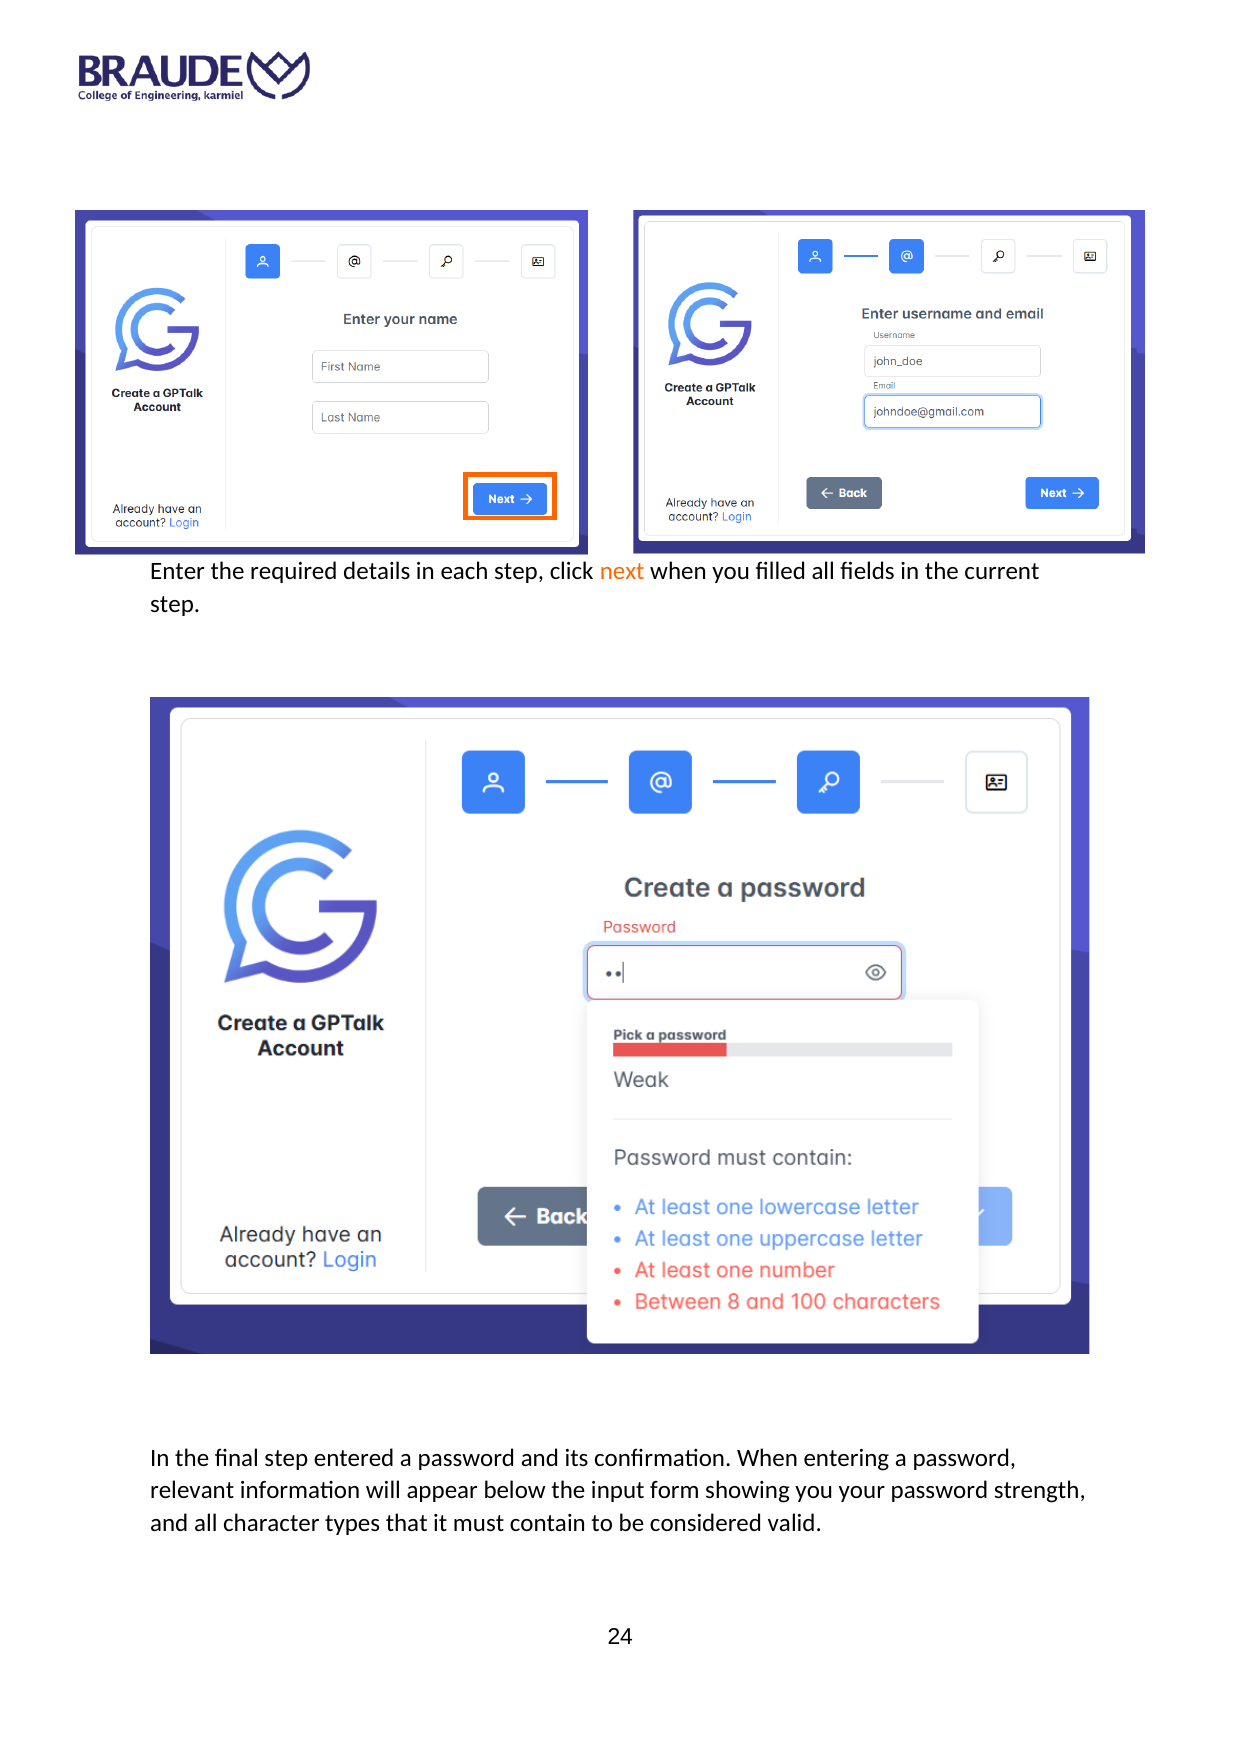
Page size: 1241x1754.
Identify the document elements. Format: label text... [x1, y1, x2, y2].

picture [65, 45, 317, 104]
text In the final step entered a password and its confirmation. When entering a password, relevant information will appear below the input form showing you your password strength, and all character types that it must contain to be considered valid. [150, 1442, 1090, 1538]
picture [150, 697, 1090, 1354]
text Enter the required details in each step, click next when you filled all fields in the current step. [150, 555, 1090, 619]
picture [75, 210, 588, 555]
picture [633, 210, 1145, 554]
